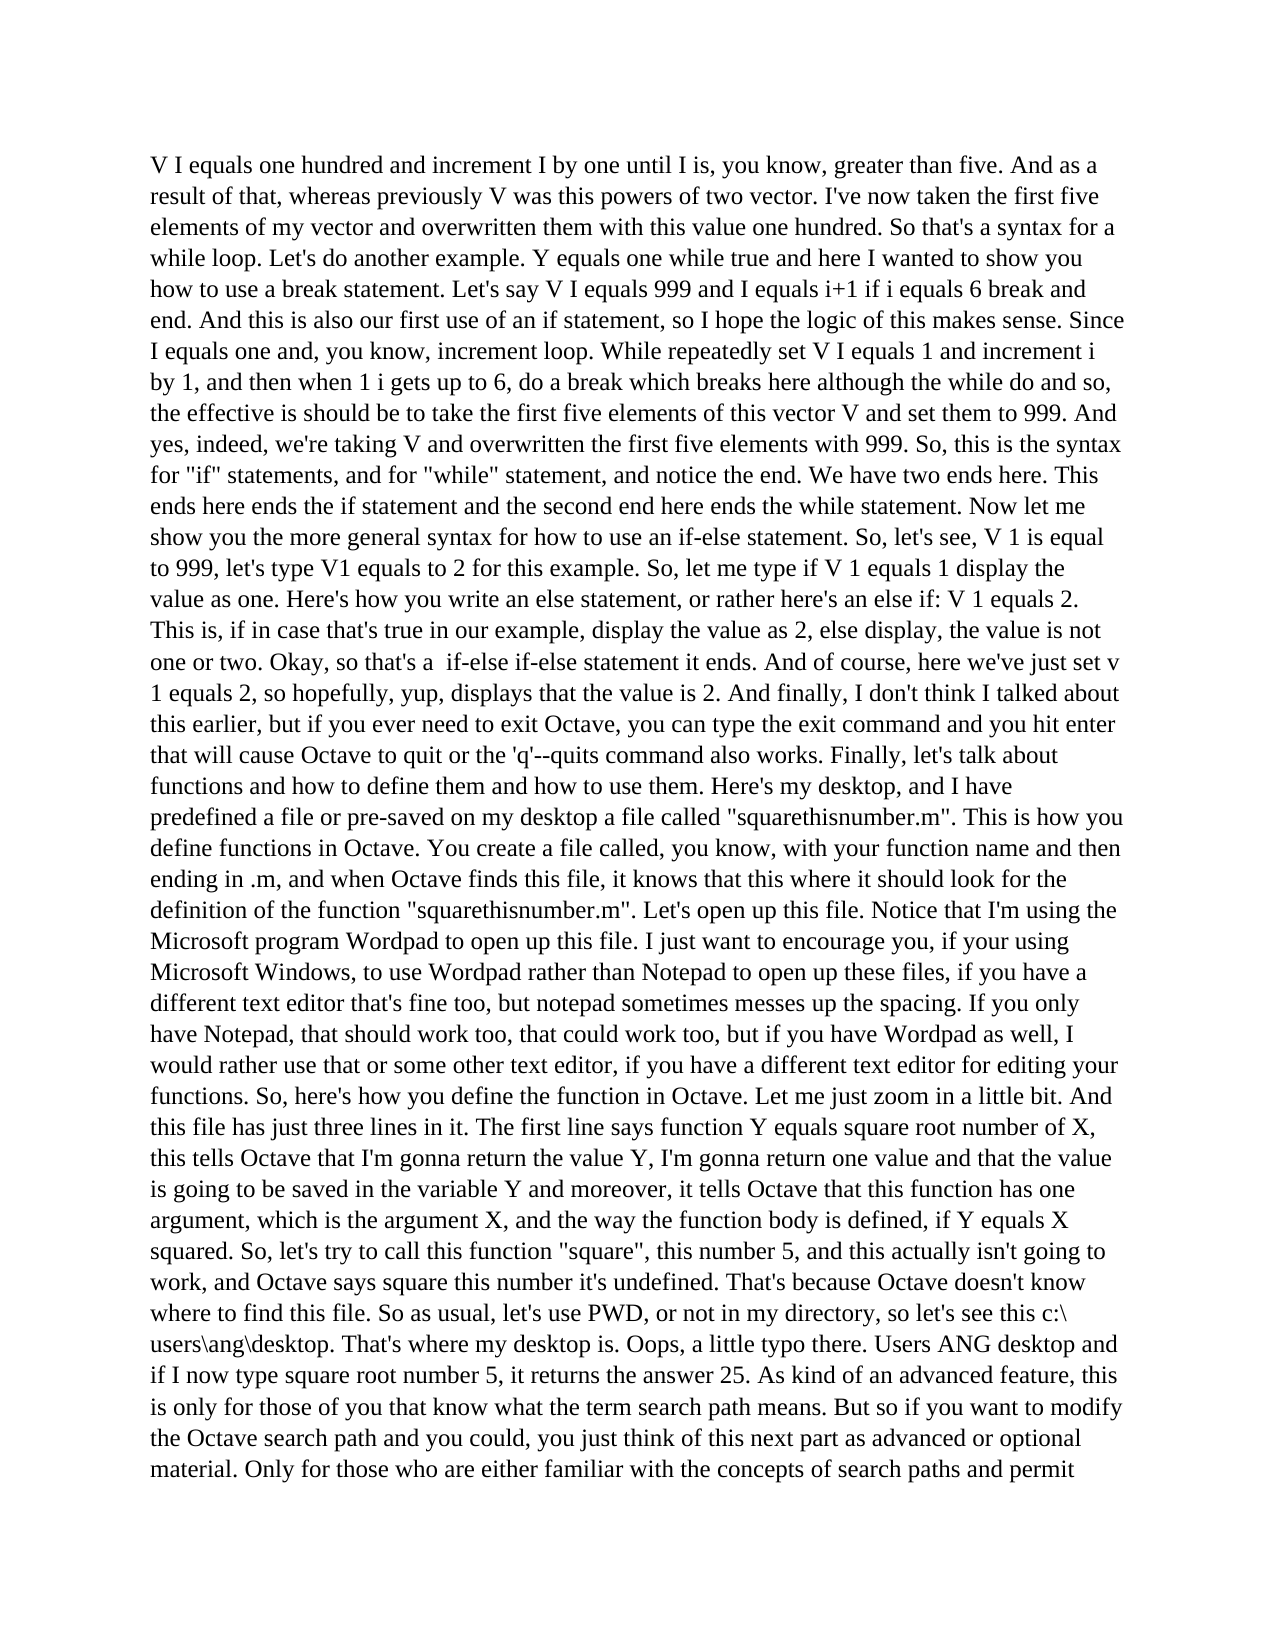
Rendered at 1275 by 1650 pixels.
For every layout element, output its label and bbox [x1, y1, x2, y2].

text [150, 150, 1125, 1482]
